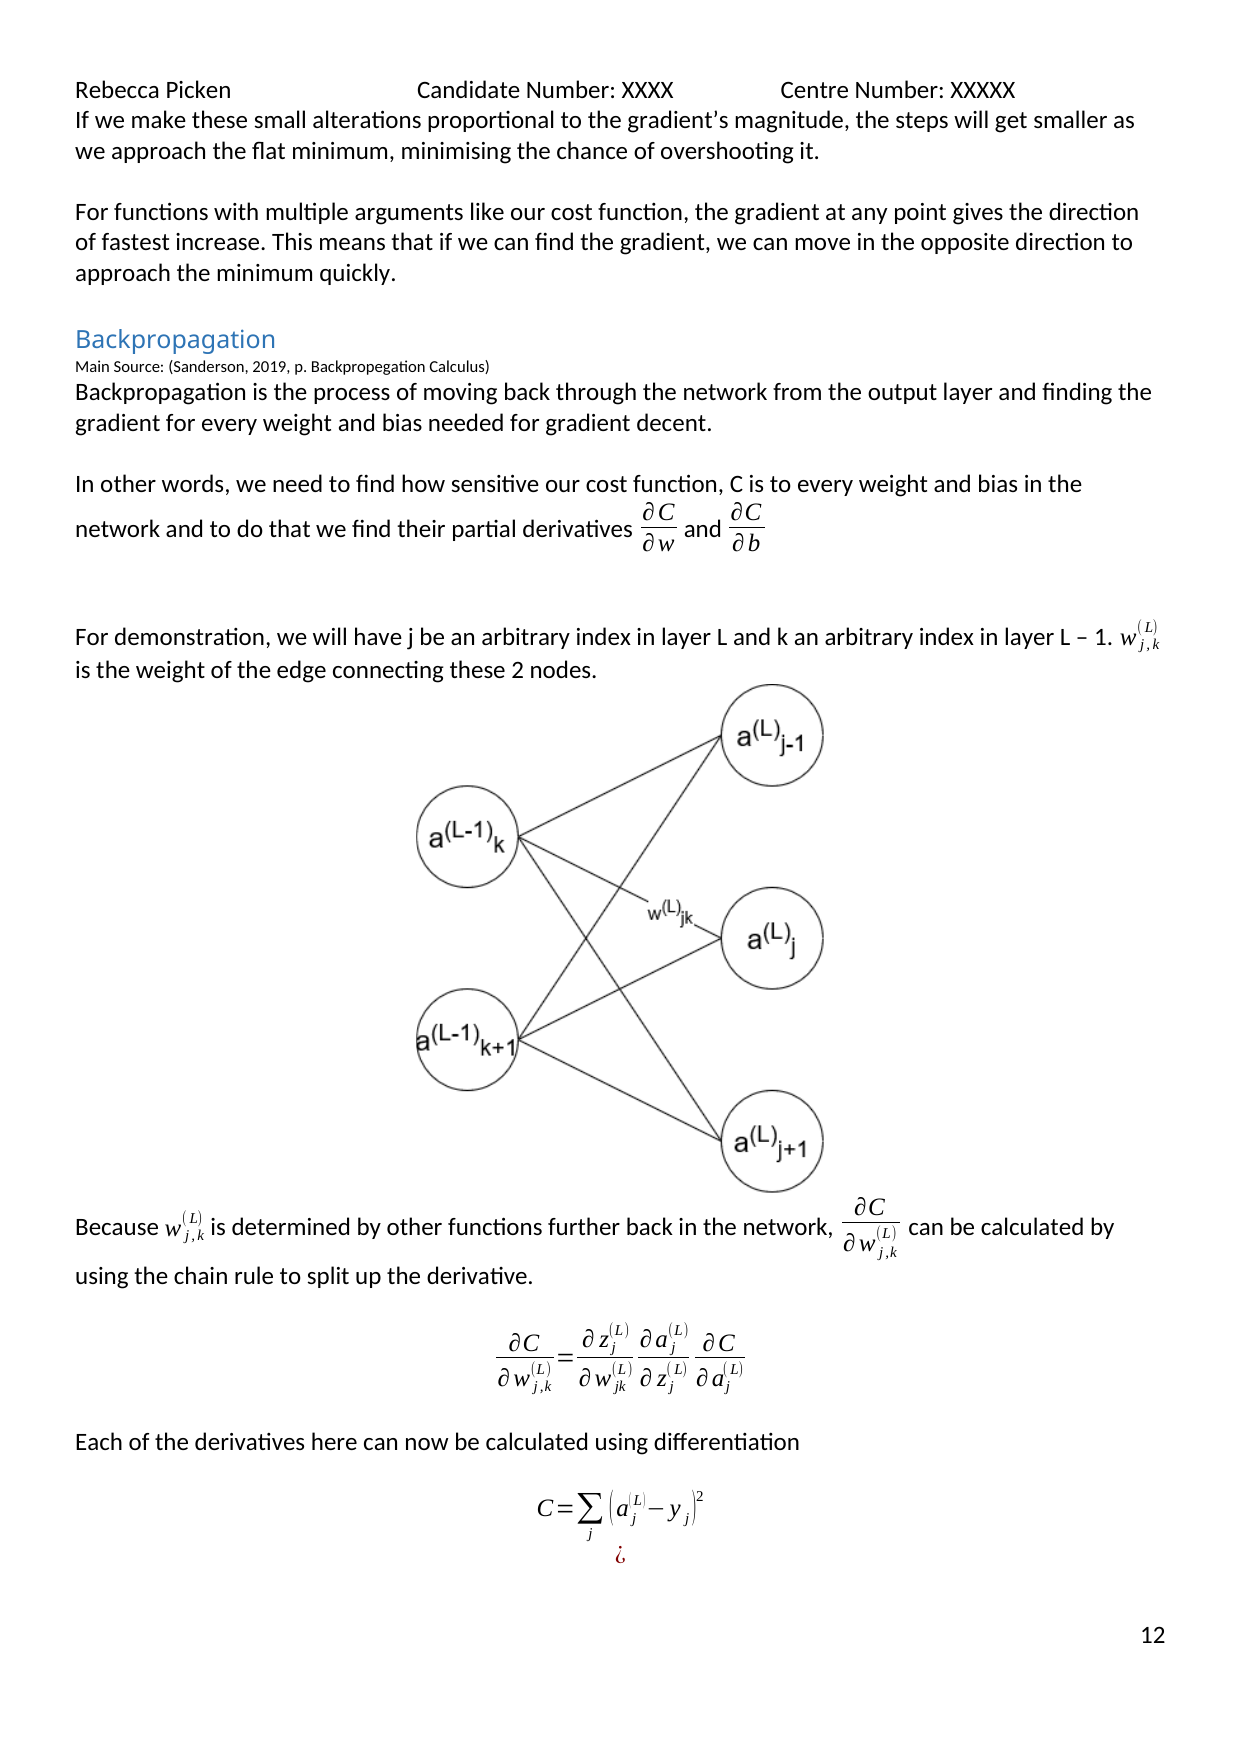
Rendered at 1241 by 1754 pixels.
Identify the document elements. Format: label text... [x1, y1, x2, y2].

text In other words, we need to find how sensitive our cost function, C is to every weight and bias in the network and to do that we find their partial derivatives and [75, 468, 1165, 557]
text Each of the derivatives here can now be calculated using differentiation [75, 1426, 1165, 1456]
text If we make these small alterations proportional to the gradient’s magnitude, the steps will get smaller as we approach the flat minimum, minimising the chance of overshooting it. [75, 104, 1165, 165]
text Backpropagation is the process of moving back through the network from the output layer and finding the gradient for every weight and bias needed for gradient decent. [75, 376, 1165, 437]
text Because is determined by other functions further back in the network, can be calculated by using the chain rule to split up the derivative. [75, 1194, 1165, 1291]
text For demonstration, we will have j be an arbitrary index in layer L and k an arbitrary index in layer L – 1. is the weight of the edge connecting these 2 nodes. [75, 618, 1165, 684]
subtitle Backpropagation [75, 322, 1165, 356]
picture [416, 684, 825, 1194]
text For functions with multiple arguments like our cost function, the gradient at any point gives the direction of fastest increase. This means that if we can find the gradient, we can move in the opposite direction to approach the minimum quickly. [75, 196, 1165, 287]
text Main Source: [75, 356, 1165, 376]
